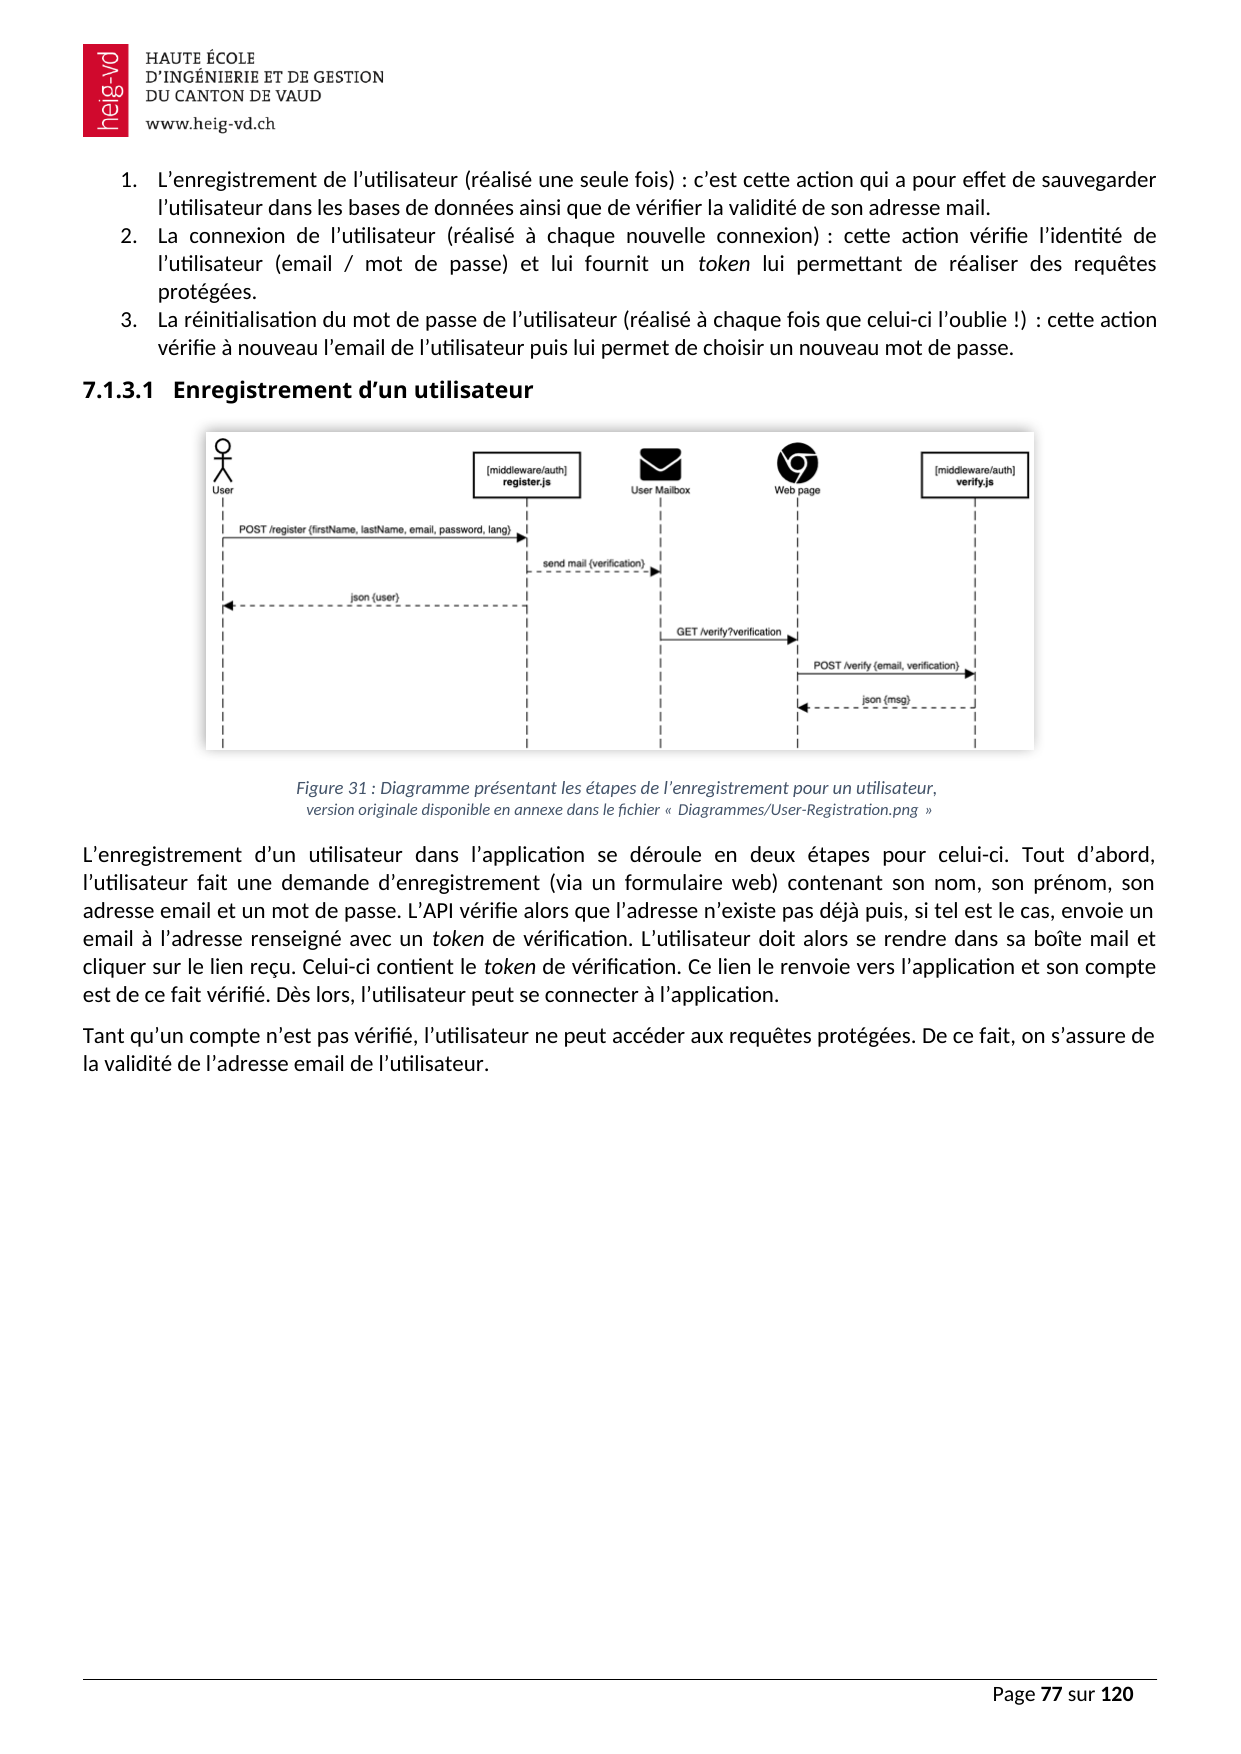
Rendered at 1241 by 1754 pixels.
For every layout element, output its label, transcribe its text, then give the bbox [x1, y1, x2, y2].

list La connexion de l’utilisateur (réalisé à chaque nouvelle connexion) : cette action vérifie l’identité de l’utilisateur (email / mot de passe) et lui fournit un token lui permettant de réaliser des requêtes protégées. [120, 221, 1157, 306]
picture [83, 44, 384, 137]
list La réinitialisation du mot de passe de l’utilisateur (réalisé à chaque fois que celui-ci l’oublie !) : cette action vérifie à nouveau l’email de l’utilisateur puis lui permet de choisir un nouveau mot de passe. [120, 306, 1157, 362]
text L’enregistrement d’un utilisateur dans l’application se déroule en deux étapes pour celui-ci. Tout d’abord, l’utilisateur fait une demande d’enregistrement (via un formulaire web) contenant son nom, son prénom, son adresse email et un mot de passe. L’API vérifie alors que l’adresse n’existe pas déjà puis, si tel est le cas, envoie un email à l’adresse renseigné avec un token de vérification. L’utilisateur doit alors se rendre dans sa boîte mail et cliquer sur le lien reçu. Celui-ci contient le token de vérification. Ce lien le renvoie vers l’application et son compte est de ce fait vérifié. Dès lors, l’utilisateur peut se connecter à l’application. [83, 840, 1157, 1008]
text Tant qu’un compte n’est pas vérifié, l’utilisateur ne peut accéder aux requêtes protégées. De ce fait, on s’assure de la validité de l’adresse email de l’utilisateur. [83, 1021, 1157, 1077]
subtitle Enregistrement d’un utilisateur [83, 374, 1157, 405]
text Figure 31 : Diagramme présentant les étapes de l’enregistrement pour un utilisateur, version originale disponible en annexe dans le fichier « Diagrammes/User-Registration.png » [83, 776, 1157, 819]
picture [206, 432, 1034, 750]
list L’enregistrement de l’utilisateur (réalisé une seule fois) : c’est cette action qui a pour effet de sauvegarder l’utilisateur dans les bases de données ainsi que de vérifier la validité de son adresse mail. [120, 165, 1157, 221]
